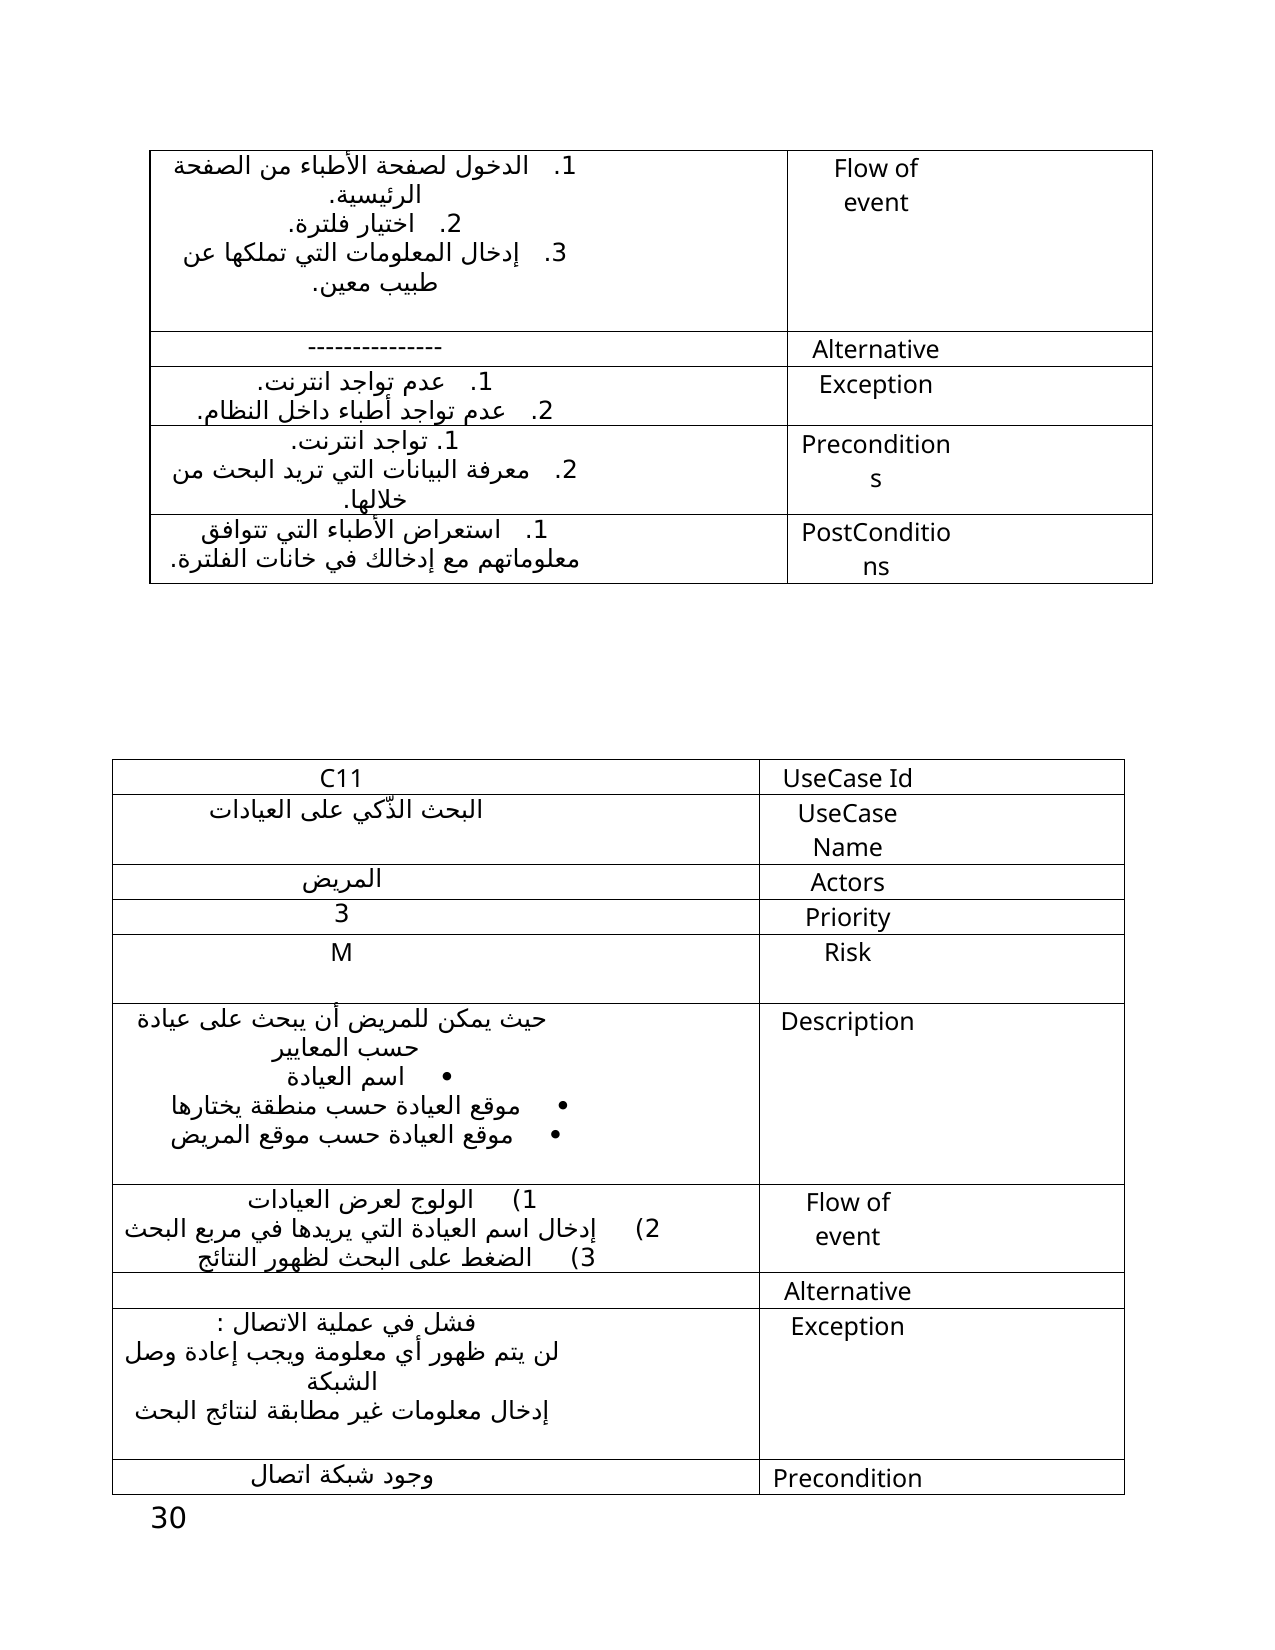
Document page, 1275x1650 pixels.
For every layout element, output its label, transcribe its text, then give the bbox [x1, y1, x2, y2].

table_cell Risk [760, 935, 1124, 1003]
table_cell 1. استعراض الأطباء التي تتوافق معلوماتهم مع إدخالك في خانات الفلترة. [151, 515, 787, 583]
table_cell Preconditions [760, 1460, 1124, 1494]
table_cell البحث الذّكي على العيادات [113, 795, 759, 863]
table_cell 1. عدم تواجد انترنت. 2. عدم تواجد أطباء داخل النظام. [151, 367, 787, 425]
table_cell UseCase Name [760, 795, 1124, 863]
table_cell Preconditions [788, 426, 1152, 514]
table_cell Alternative [760, 1273, 1124, 1307]
table_header UseCase Id [760, 760, 1124, 794]
table_cell Alternative [788, 332, 1152, 366]
table_cell وجود شبكة اتصال [113, 1460, 759, 1494]
table_cell Actors [760, 865, 1124, 898]
table_cell PostConditions [788, 515, 1152, 583]
table_cell Priority [760, 900, 1124, 934]
table_cell Flow of event [788, 151, 1152, 331]
table_cell الولوج لعرض العيادات إدخال اسم العيادة التي يريدها في مربع البحث الضغط على البحث لظهور النتائج [113, 1185, 759, 1272]
table_cell فشل في عملية الاتصال : لن يتم ظهور أي معلومة ويجب إعادة وصل الشبكة إدخال معلومات غير مطابقة لنتائج البحث [113, 1309, 759, 1459]
table_cell 3 [113, 900, 759, 934]
table_header C11 [113, 760, 759, 794]
table_cell [113, 1273, 759, 1307]
table_cell M [113, 935, 759, 1003]
table_cell المريض [113, 865, 759, 898]
table_cell Exception [788, 367, 1152, 425]
table_cell Flow of event [760, 1185, 1124, 1272]
table_cell حيث يمكن للمريض أن يبحث على عيادة حسب المعايير اسم العيادة موقع العيادة حسب منطقة يختارها موقع العيادة حسب موقع المريض [113, 1004, 759, 1184]
table_cell Exception [760, 1309, 1124, 1459]
table_cell 1. الدخول لصفحة الأطباء من الصفحة الرئيسية. 2. اختيار فلترة. 3. إدخال المعلومات التي تملكها عن طبيب معين. [151, 151, 787, 331]
table_cell Description [760, 1004, 1124, 1184]
table_cell 1. تواجد انترنت. 2. معرفة البيانات التي تريد البحث من خلالها. [151, 426, 787, 514]
table_cell --------------- [151, 332, 787, 366]
